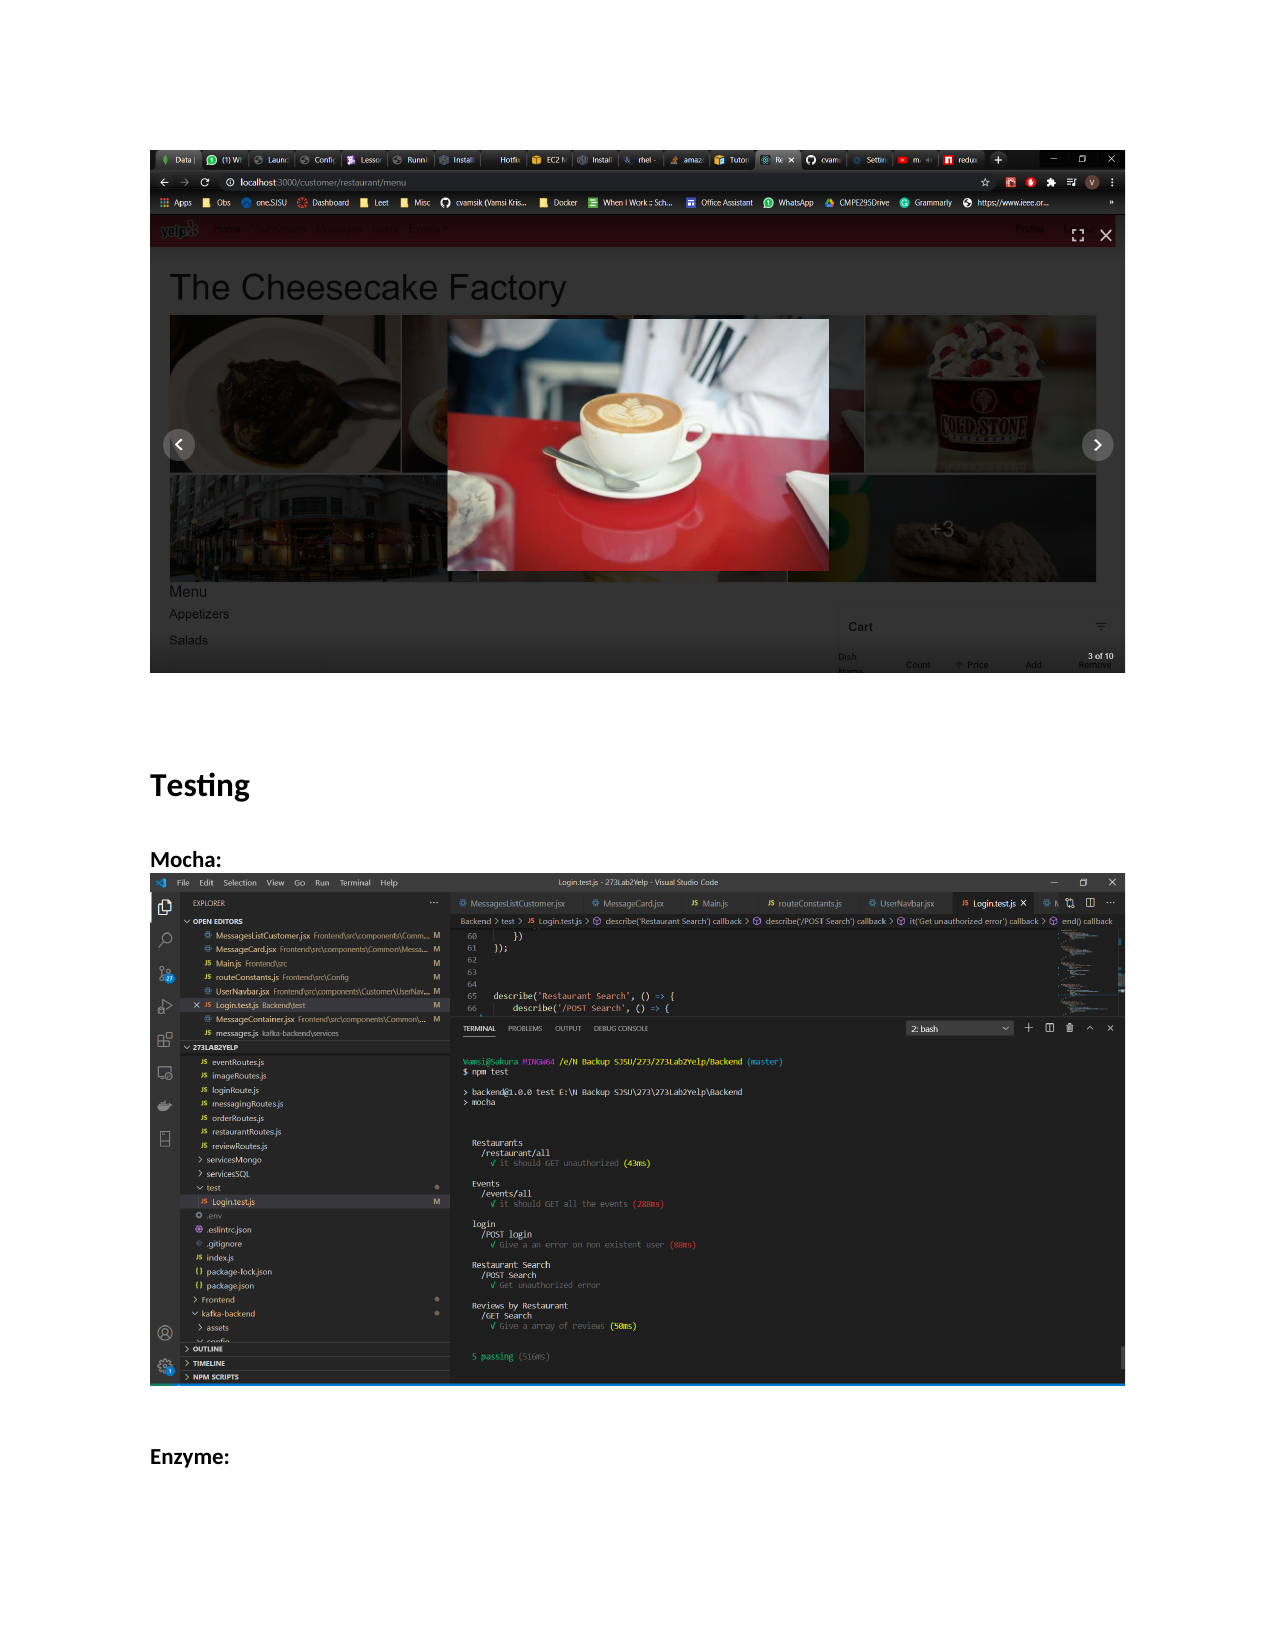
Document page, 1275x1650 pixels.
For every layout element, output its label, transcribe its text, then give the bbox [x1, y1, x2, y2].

text Testing [150, 764, 1125, 805]
picture [150, 150, 1125, 673]
text Mocha: [150, 846, 1125, 873]
picture [150, 873, 1125, 1386]
text Enzyme: [150, 1442, 1125, 1470]
